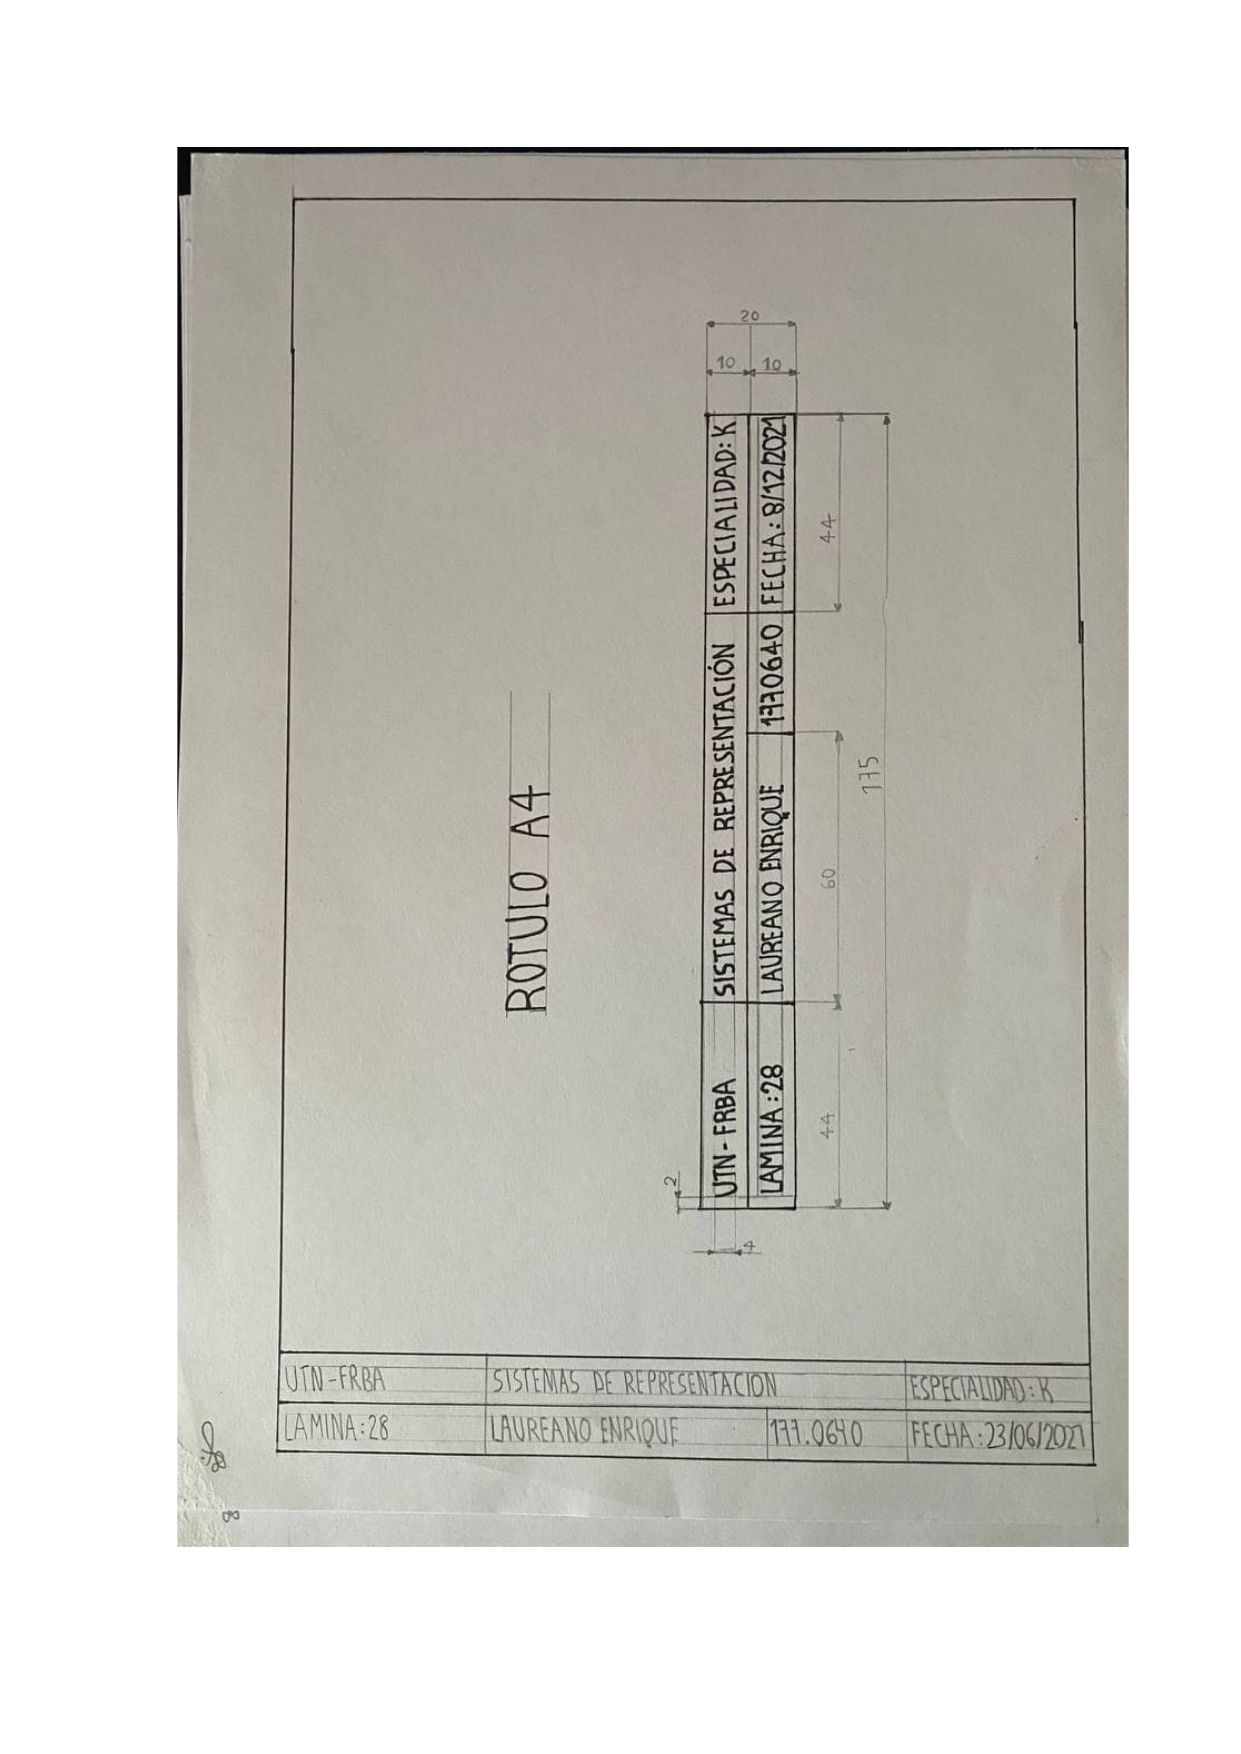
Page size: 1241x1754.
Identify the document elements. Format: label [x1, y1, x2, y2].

picture [177, 147, 1129, 1547]
